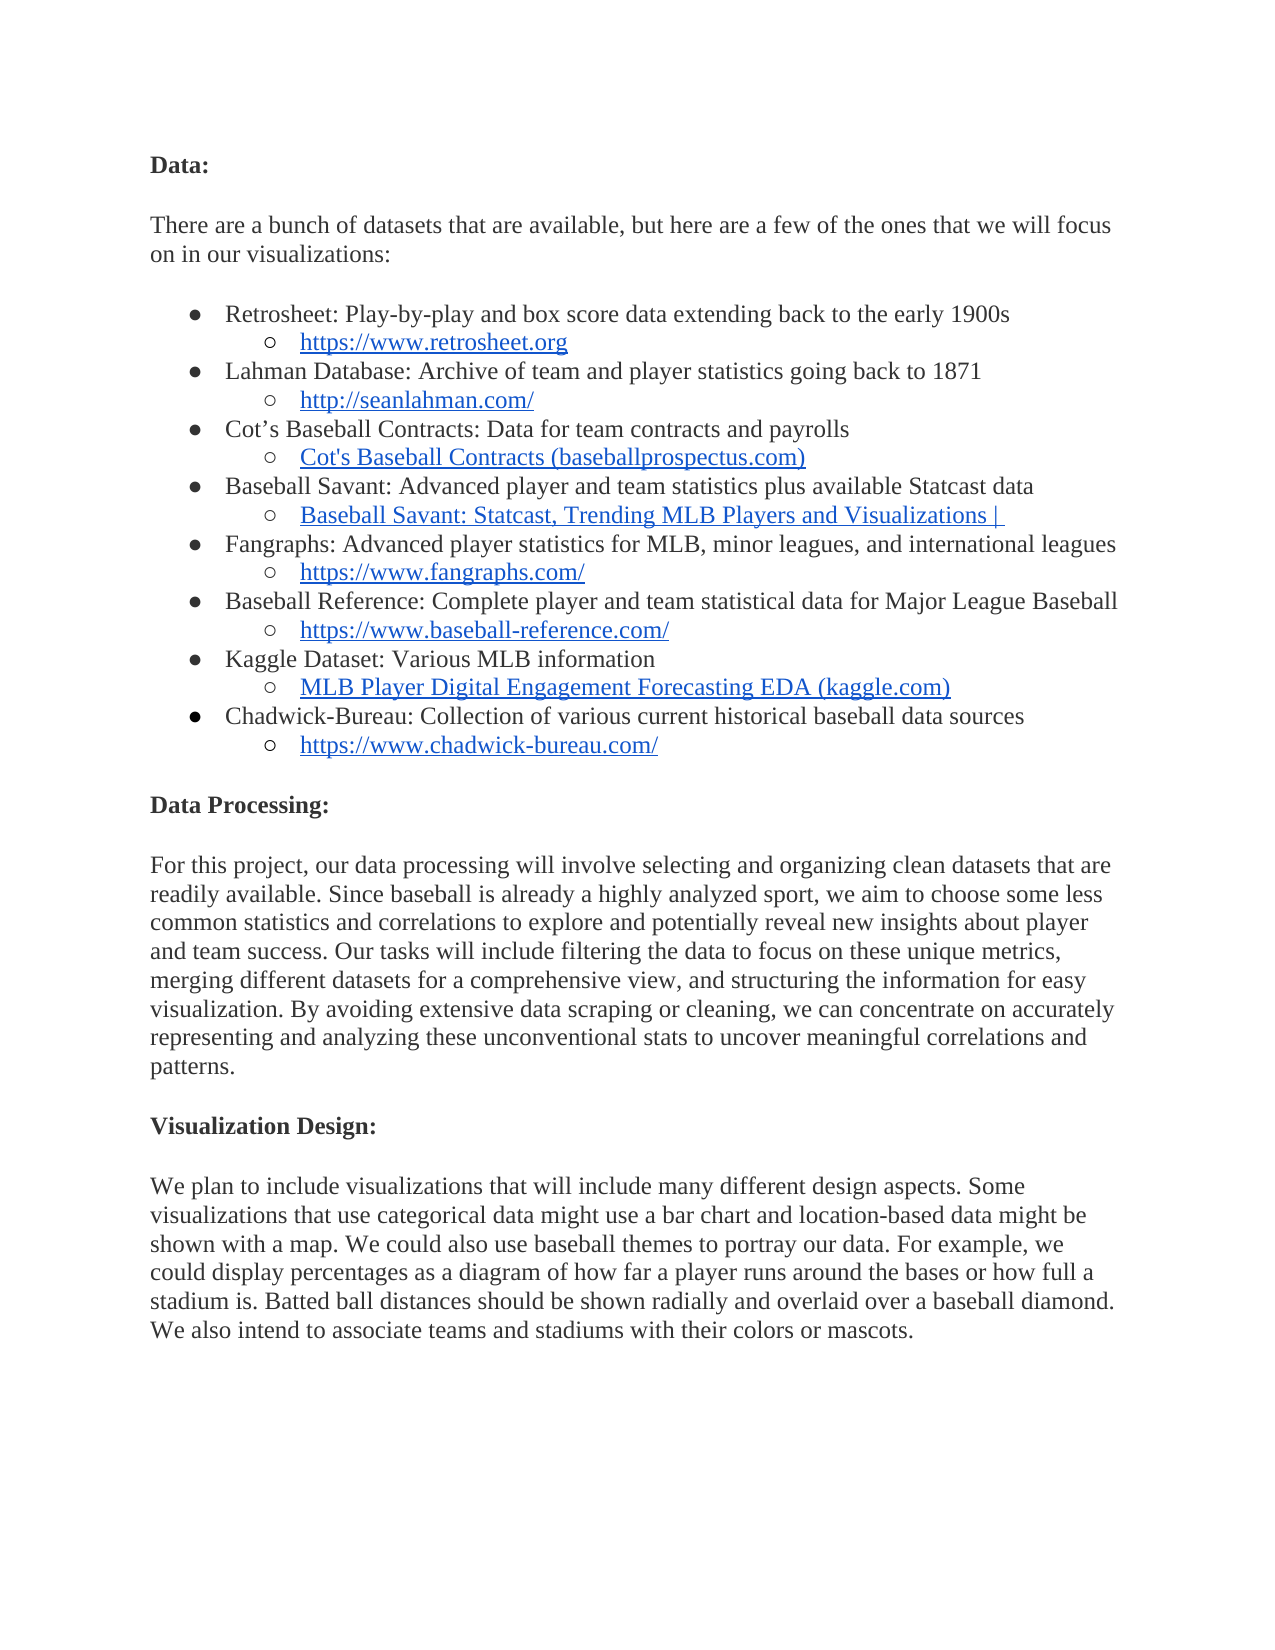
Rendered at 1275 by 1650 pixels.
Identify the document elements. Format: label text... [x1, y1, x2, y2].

text Visualization Design: [150, 1111, 1125, 1140]
text Data: [150, 150, 1125, 179]
list Baseball Savant: Statcast, Trending MLB Players and Visualizations | [262, 500, 1125, 529]
list Lahman Database: Archive of team and player statistics going back to 1871 [187, 356, 1125, 385]
list https://www.chadwick-bureau.com/ [262, 730, 1125, 759]
text Data Processing: [150, 790, 1125, 819]
list Baseball Savant: Advanced player and team statistics plus available Statcast data [187, 471, 1125, 500]
list http://seanlahman.com/ [262, 385, 1125, 414]
list https://www.retrosheet.org [262, 327, 1125, 356]
text There are a bunch of datasets that are available, but here are a few of the ones that we will focus on in our visualizations: [150, 210, 1125, 267]
list Kaggle Dataset: Various MLB information [187, 644, 1125, 672]
list Cot's Baseball Contracts (baseballprospectus.com) [262, 442, 1125, 471]
list Fangraphs: Advanced player statistics for MLB, minor leagues, and international leagues [187, 529, 1125, 557]
list Chadwick-Bureau: Collection of various current historical baseball data sources [187, 701, 1125, 730]
text For this project, our data processing will involve selecting and organizing clean datasets that are readily available. Since baseball is already a highly analyzed sport, we aim to choose some less common statistics and correlations to explore and potentially reveal new insights about player and team success. Our tasks will include filtering the data to focus on these unique metrics, merging different datasets for a comprehensive view, and structuring the information for easy visualization. By avoiding extensive data scraping or cleaning, we can concentrate on accurately representing and analyzing these unconventional stats to uncover meaningful correlations and patterns. [150, 850, 1125, 1080]
list Retrosheet: Play-by-play and box score data extending back to the early 1900s [187, 299, 1125, 327]
list https://www.baseball-reference.com/ [262, 615, 1125, 644]
list Cot’s Baseball Contracts: Data for team contracts and payrolls [187, 414, 1125, 442]
list Baseball Reference: Complete player and team statistical data for Major League Baseball [187, 586, 1125, 615]
text We plan to include visualizations that will include many different design aspects. Some visualizations that use categorical data might use a bar chart and location-based data might be shown with a map. We could also use baseball themes to portray our data. For example, we could display percentages as a diagram of how far a player runs around the bases or how full a stadium is. Batted ball distances should be shown radially and overlaid over a baseball diamond. We also intend to associate teams and stadiums with their colors or mascots. [150, 1171, 1125, 1344]
list MLB Player Digital Engagement Forecasting EDA (kaggle.com) [262, 672, 1125, 701]
list https://www.fangraphs.com/ [262, 557, 1125, 586]
